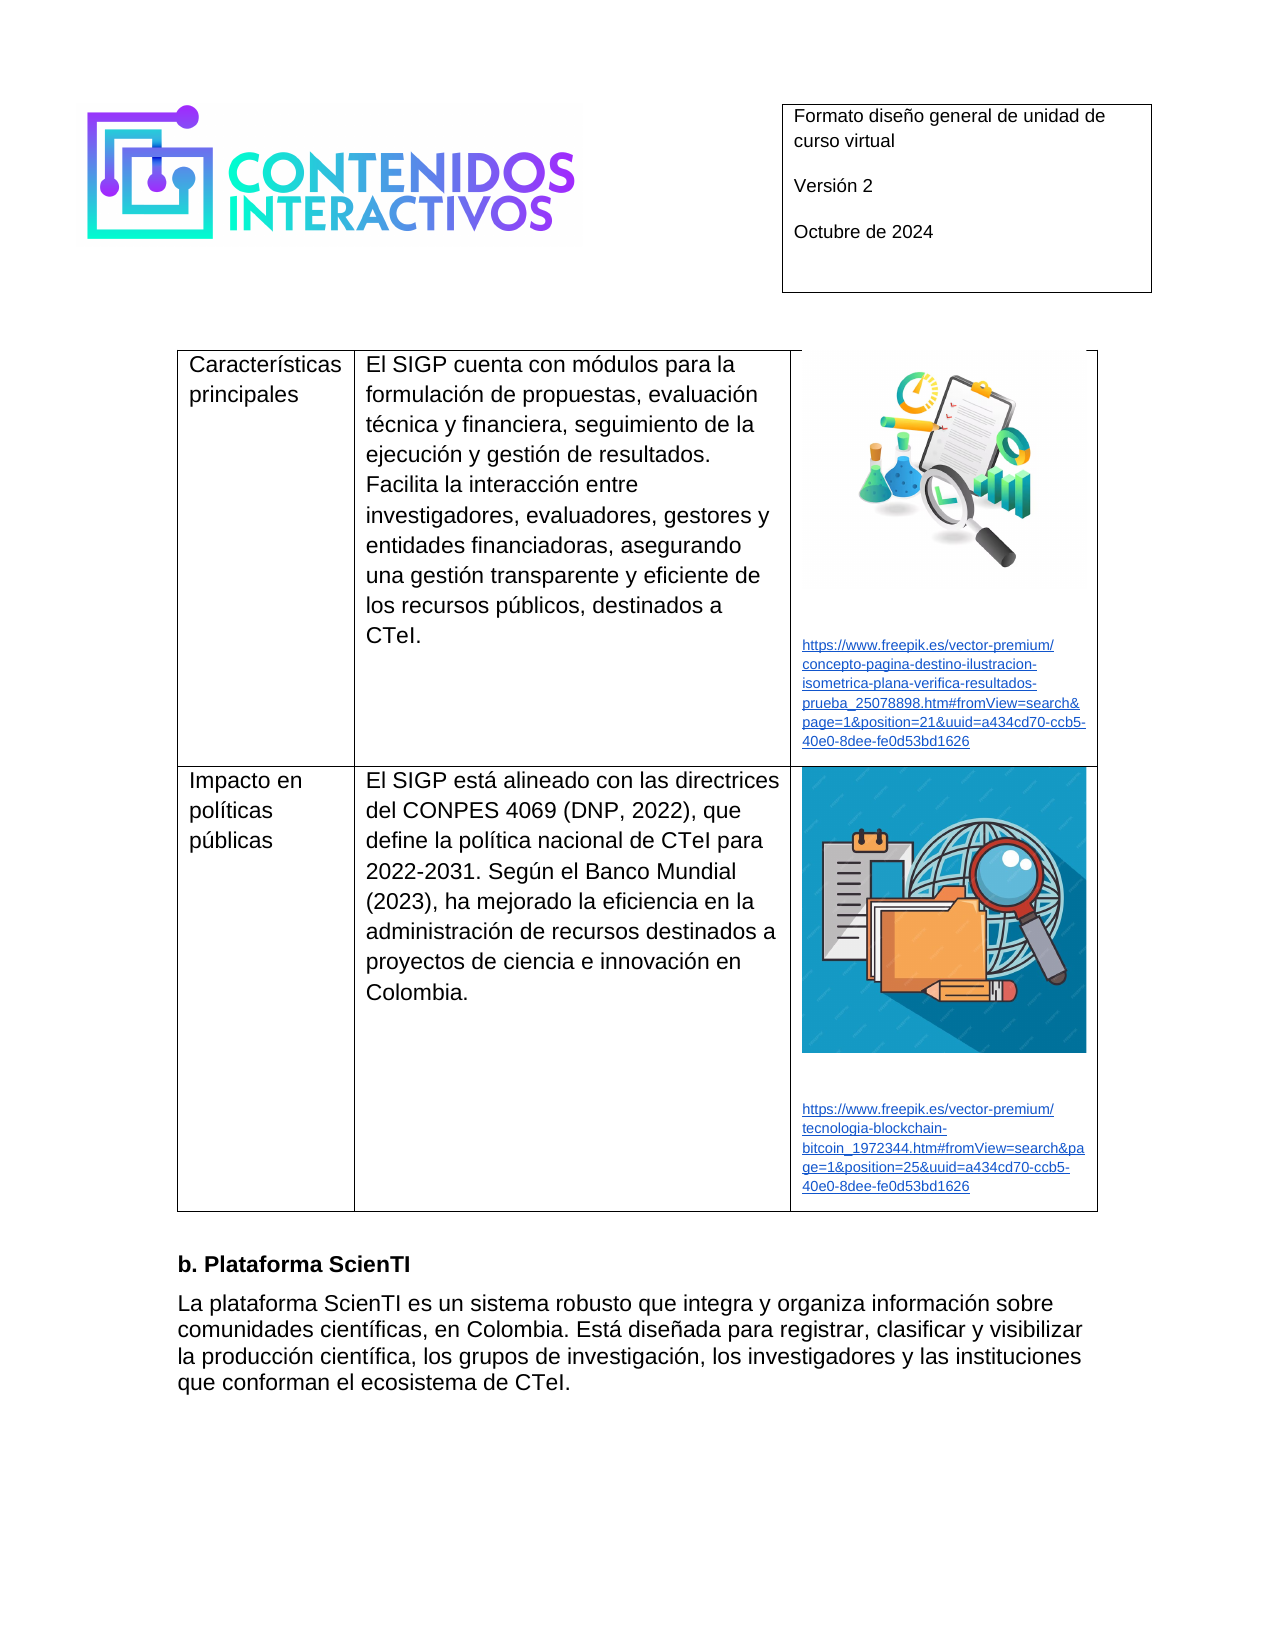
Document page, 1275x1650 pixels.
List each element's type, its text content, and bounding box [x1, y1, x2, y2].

picture [802, 350, 1087, 589]
table_cell Características principales [178, 351, 354, 766]
text b. Plataforma ScienTI [177, 1251, 1098, 1277]
text La plataforma ScienTI es un sistema robusto que integra y organiza información sobre comunidades científicas, en Colombia. Está diseñada para registrar, clasificar y visibilizar la producción científica, los grupos de investigación, los investigadores y las instituciones que conforman el ecosistema de CTeI. [177, 1290, 1098, 1395]
table_cell El SIGP cuenta con módulos para la formulación de propuestas, evaluación técnica y financiera, seguimiento de la ejecución y gestión de resultados. Facilita la interacción entre investigadores, evaluadores, gestores y entidades financiadoras, asegurando una gestión transparente y eficiente de los recursos públicos, destinados a CTeI. [355, 351, 790, 766]
picture [76, 103, 583, 247]
table_cell El SIGP está alineado con las directrices del CONPES 4069 (DNP, 2022), que define la política nacional de CTeI para 2022-2031. Según el Banco Mundial (2023), ha mejorado la eficiencia en la administración de recursos destinados a proyectos de ciencia e innovación en Colombia. [355, 767, 790, 1211]
picture [802, 767, 1087, 1053]
table_cell Impacto en políticas públicas [178, 767, 354, 1211]
table_cell https://www.freepik.es/vector-premium/tecnologia-blockchain-bitcoin_1972344.htm#fromView=search&page=1&position=25&uuid=a434cd70-ccb5-40e0-8dee-fe0d53bd1626 [791, 767, 1097, 1211]
table_cell https://www.freepik.es/vector-premium/concepto-pagina-destino-ilustracion-isometrica-plana-verifica-resultados-prueba_25078898.htm#fromView=search&page=1&position=21&uuid=a434cd70-ccb5-40e0-8dee-fe0d53bd1626 [791, 351, 1097, 766]
